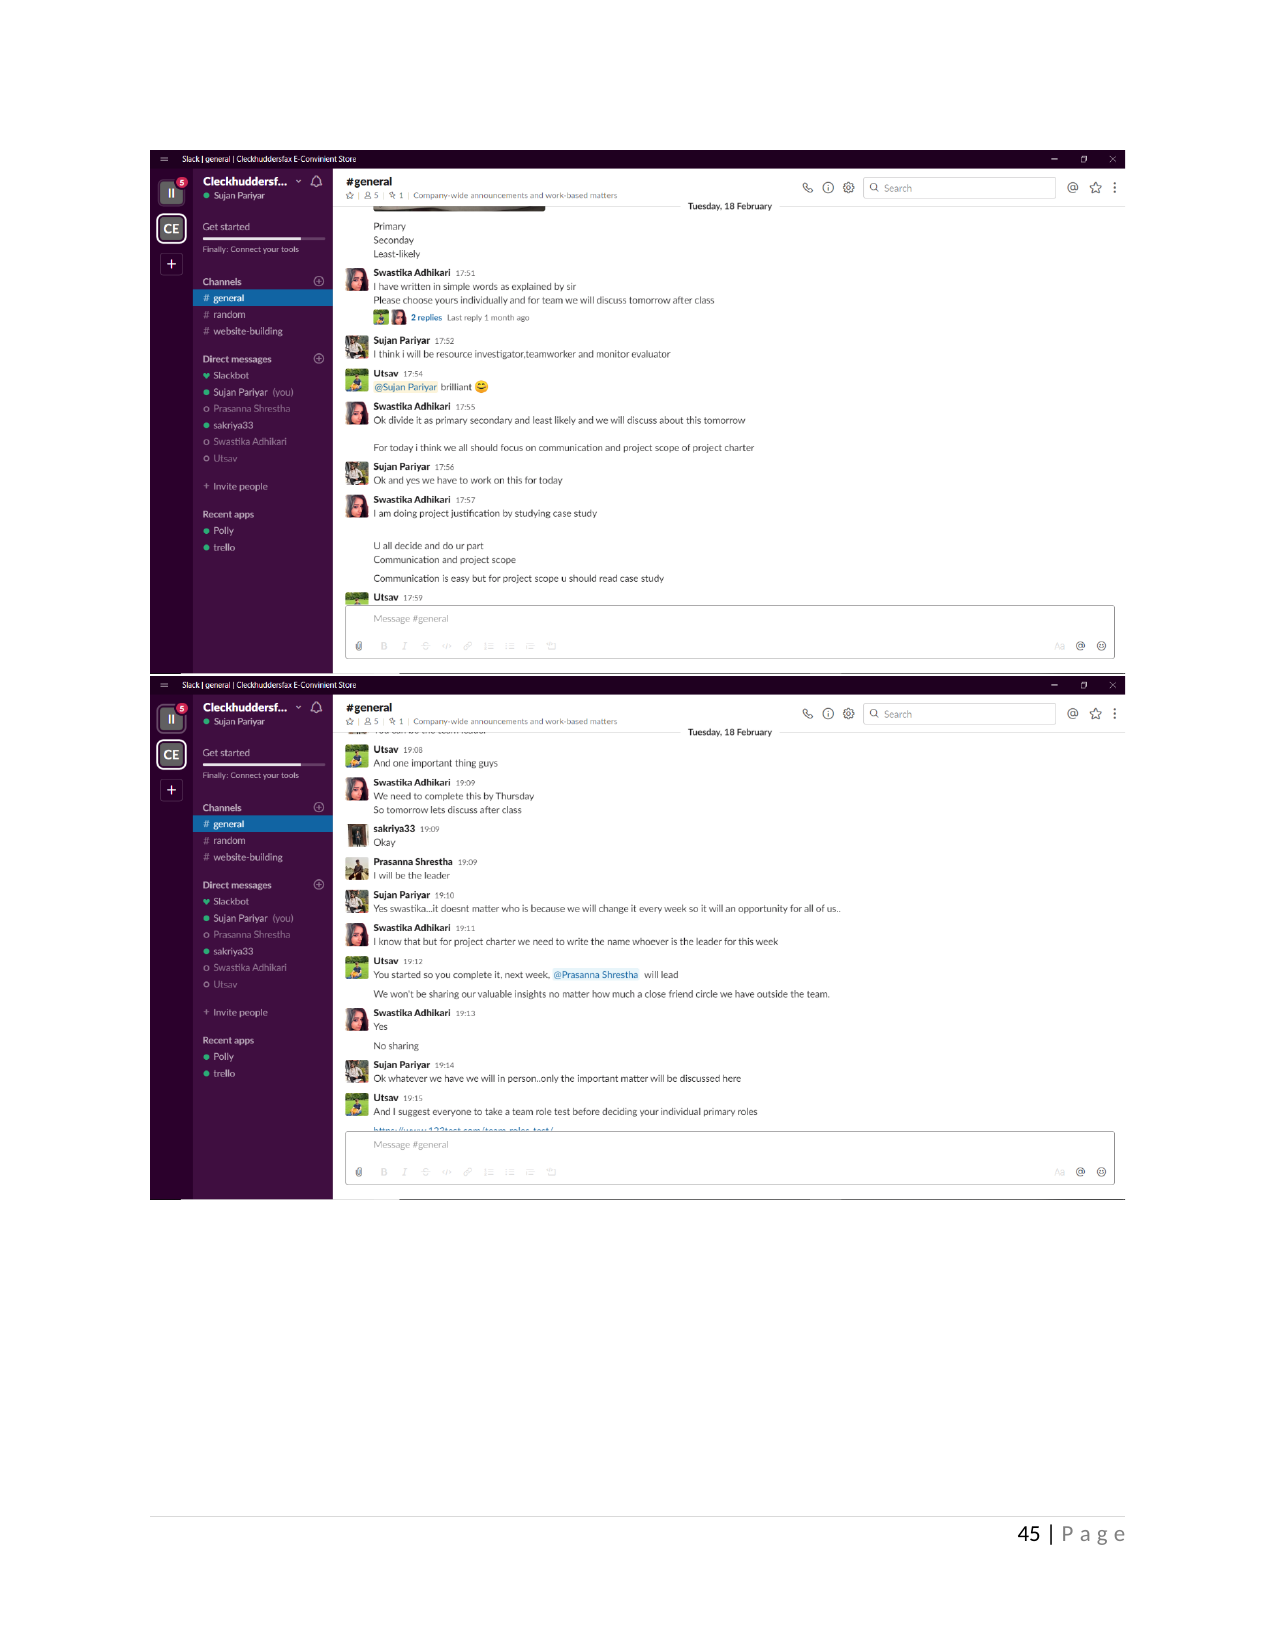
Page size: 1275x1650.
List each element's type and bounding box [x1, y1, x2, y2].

picture [150, 150, 1125, 674]
picture [150, 676, 1125, 1200]
